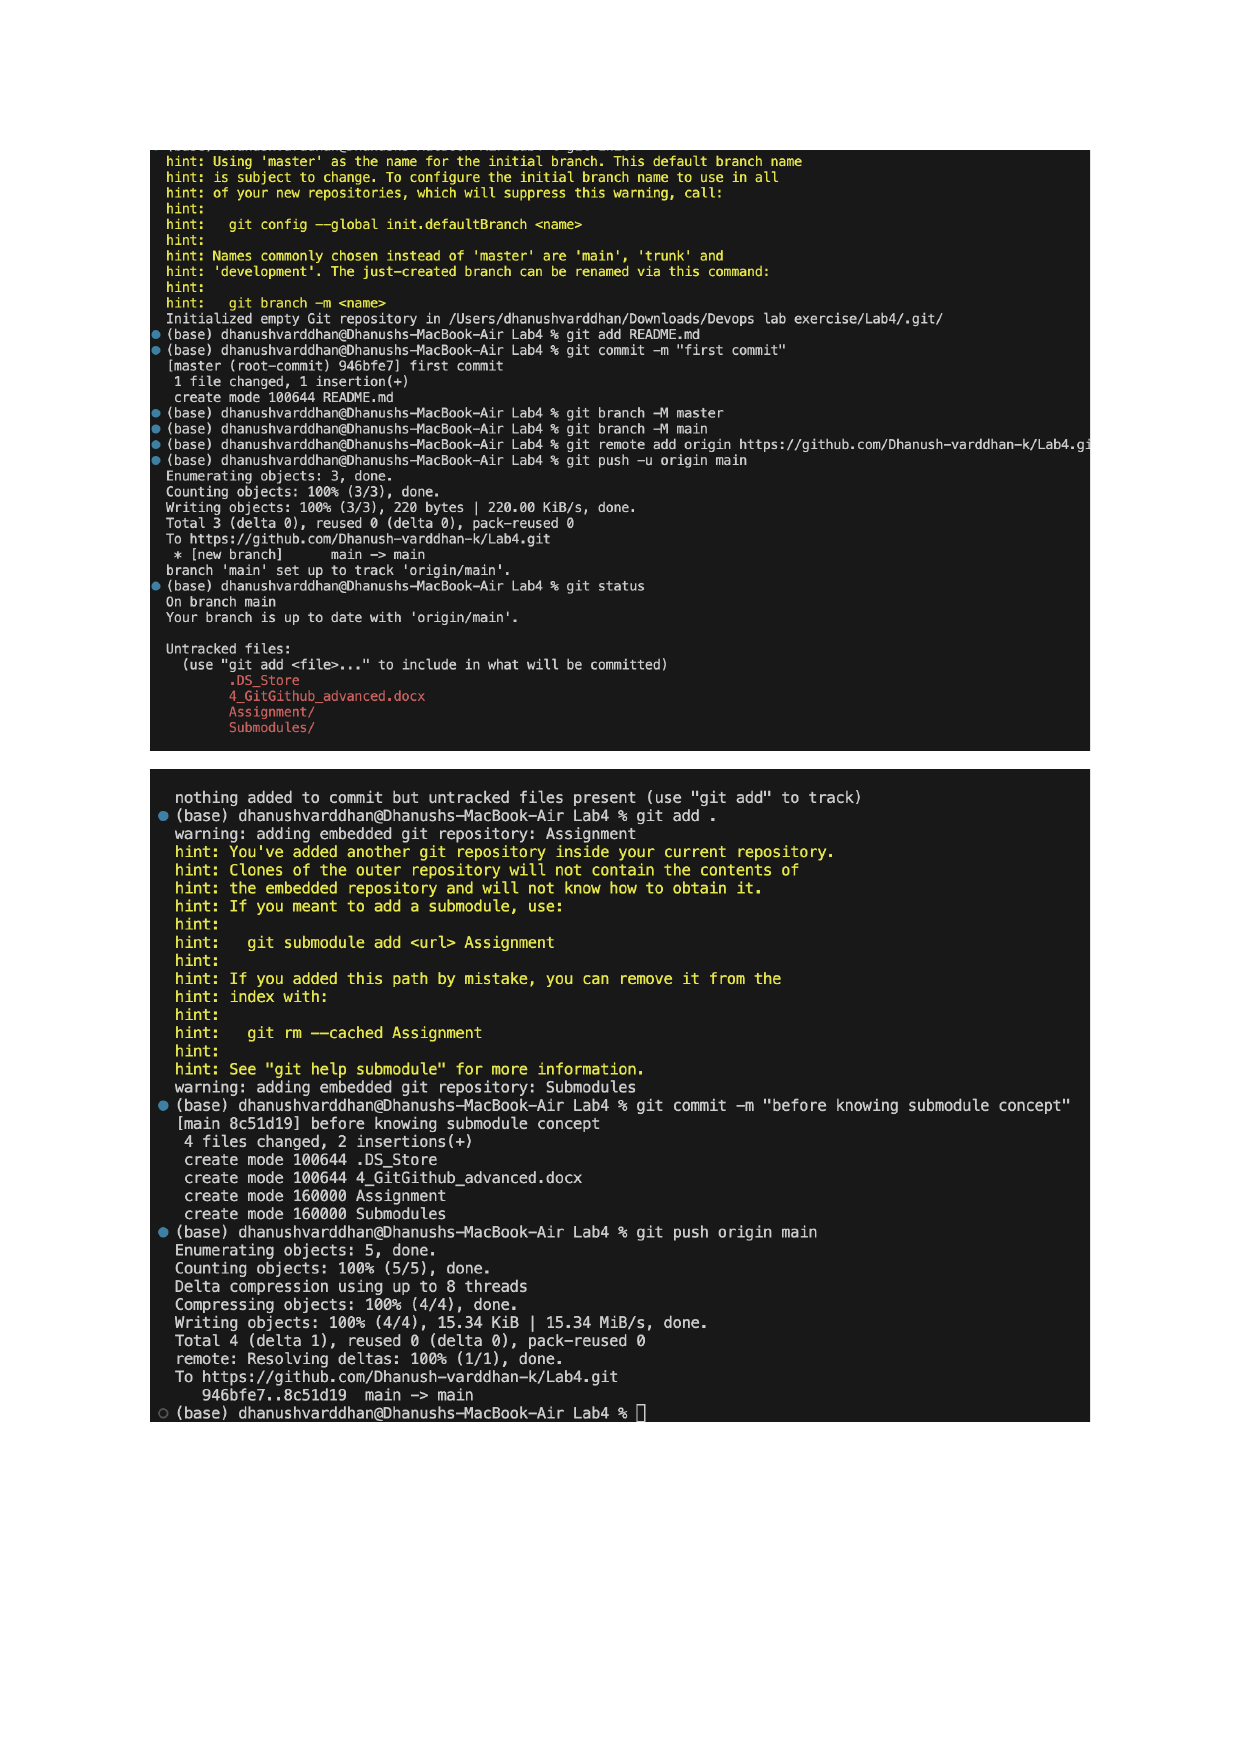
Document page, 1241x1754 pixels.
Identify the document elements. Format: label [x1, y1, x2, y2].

picture [150, 150, 1091, 751]
picture [150, 769, 1091, 1422]
